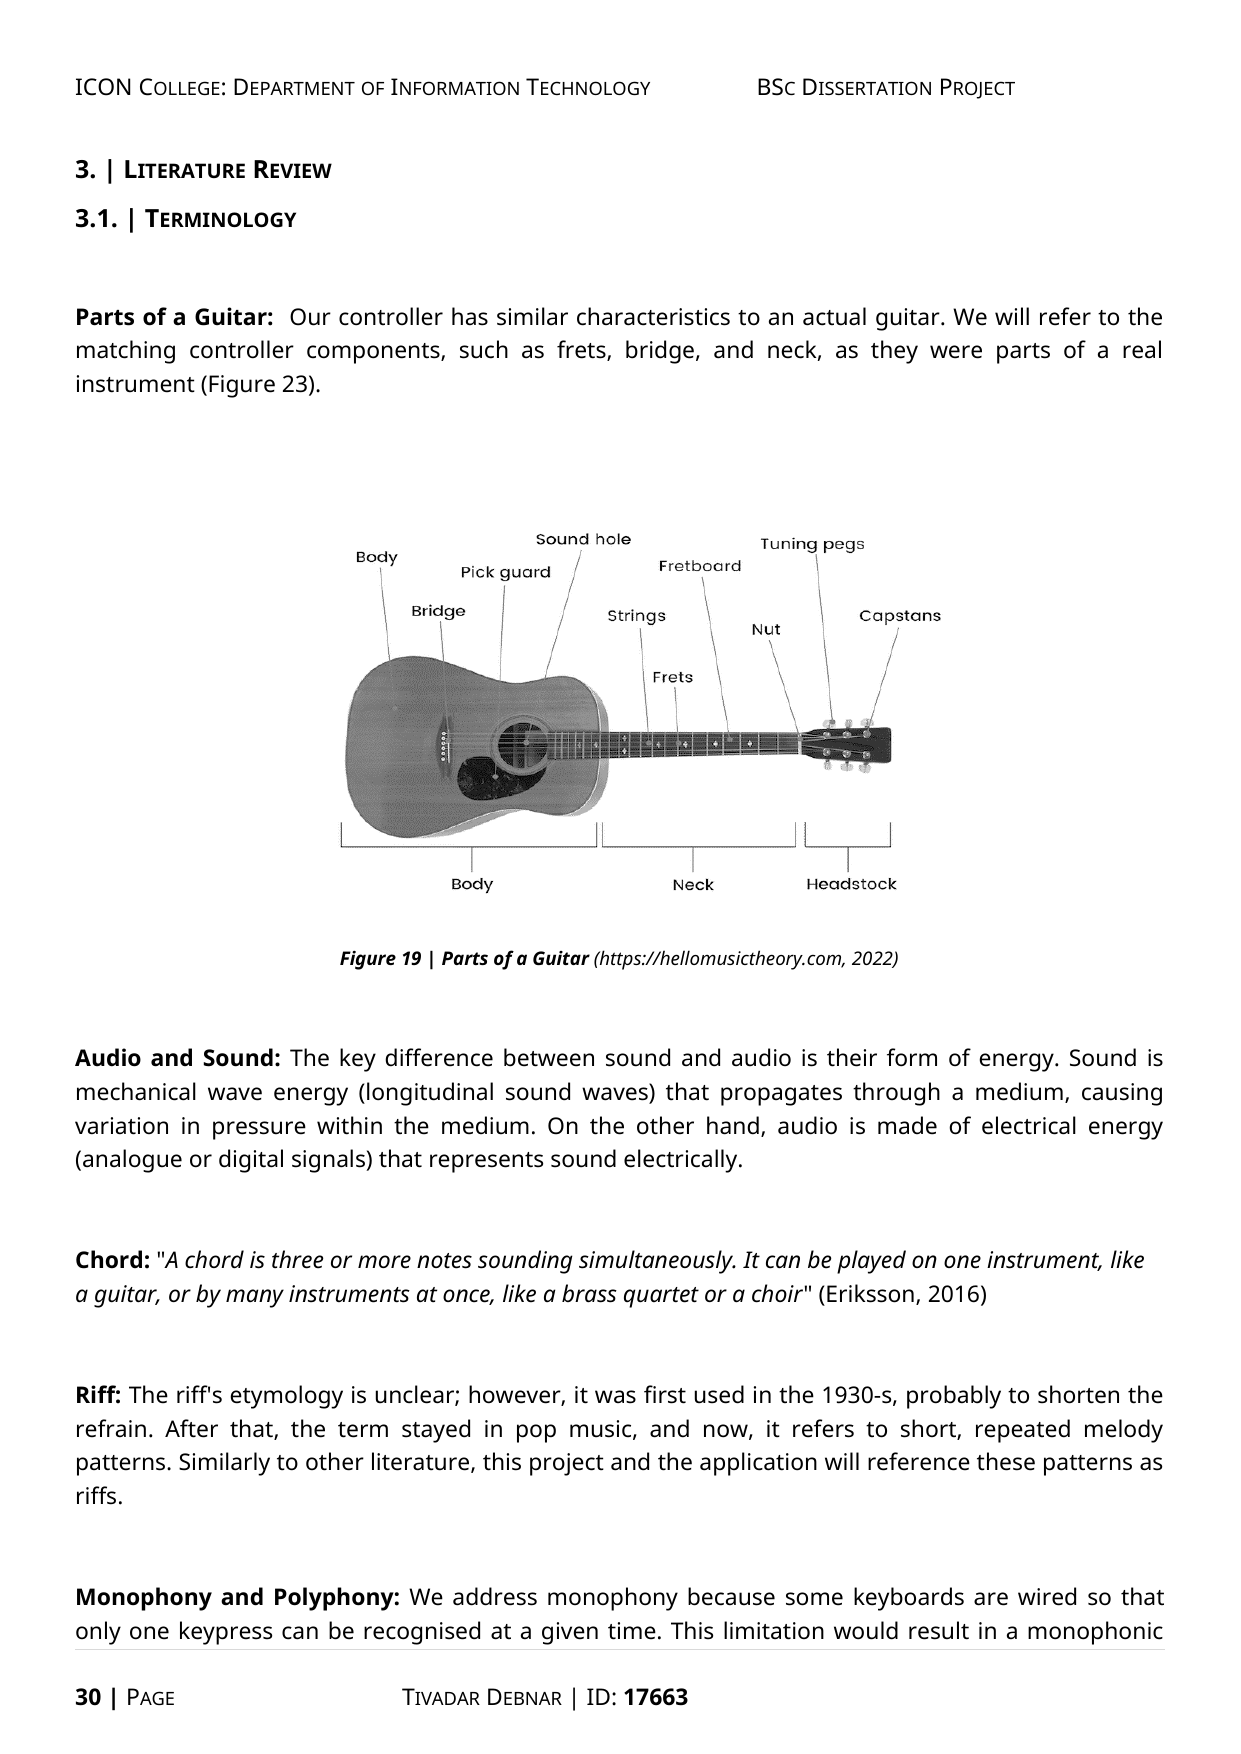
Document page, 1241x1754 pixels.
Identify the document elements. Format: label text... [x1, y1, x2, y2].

subtitle 3. | Literature Review [75, 152, 1165, 186]
text Audio and Sound: The key difference between sound and audio is their form of energy. Sound is mechanical wave energy (longitudinal sound waves) that propagates through a medium, causing variation in pressure within the medium. On the other hand, audio is made of electrical energy (analogue or digital signals) that represents sound electrically. [75, 1042, 1165, 1174]
text Riff: The riff's etymology is unclear; however, it was first used in the 1930-s, probably to shorten the refrain. After that, the term stayed in pop music, and now, it refers to short, repeated melody patterns. Similarly to other literature, this project and the application will reference these patterns as riffs. [75, 1379, 1165, 1511]
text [75, 1581, 1165, 1646]
subtitle 3.1. | Terminology [75, 201, 1165, 235]
text Parts of a Guitar: Our controller has similar characteristics to an actual guitar. We will refer to the matching controller components, such as frets, bridge, and neck, as they were parts of a real instrument (Figure 23). [75, 301, 1165, 399]
picture [280, 519, 960, 926]
text Chord: "A chord is three or more notes sounding simultaneously. It can be played on one instrument, like a guitar, or by many instruments at once, like a brass quartet or a choir" [75, 1244, 1165, 1309]
